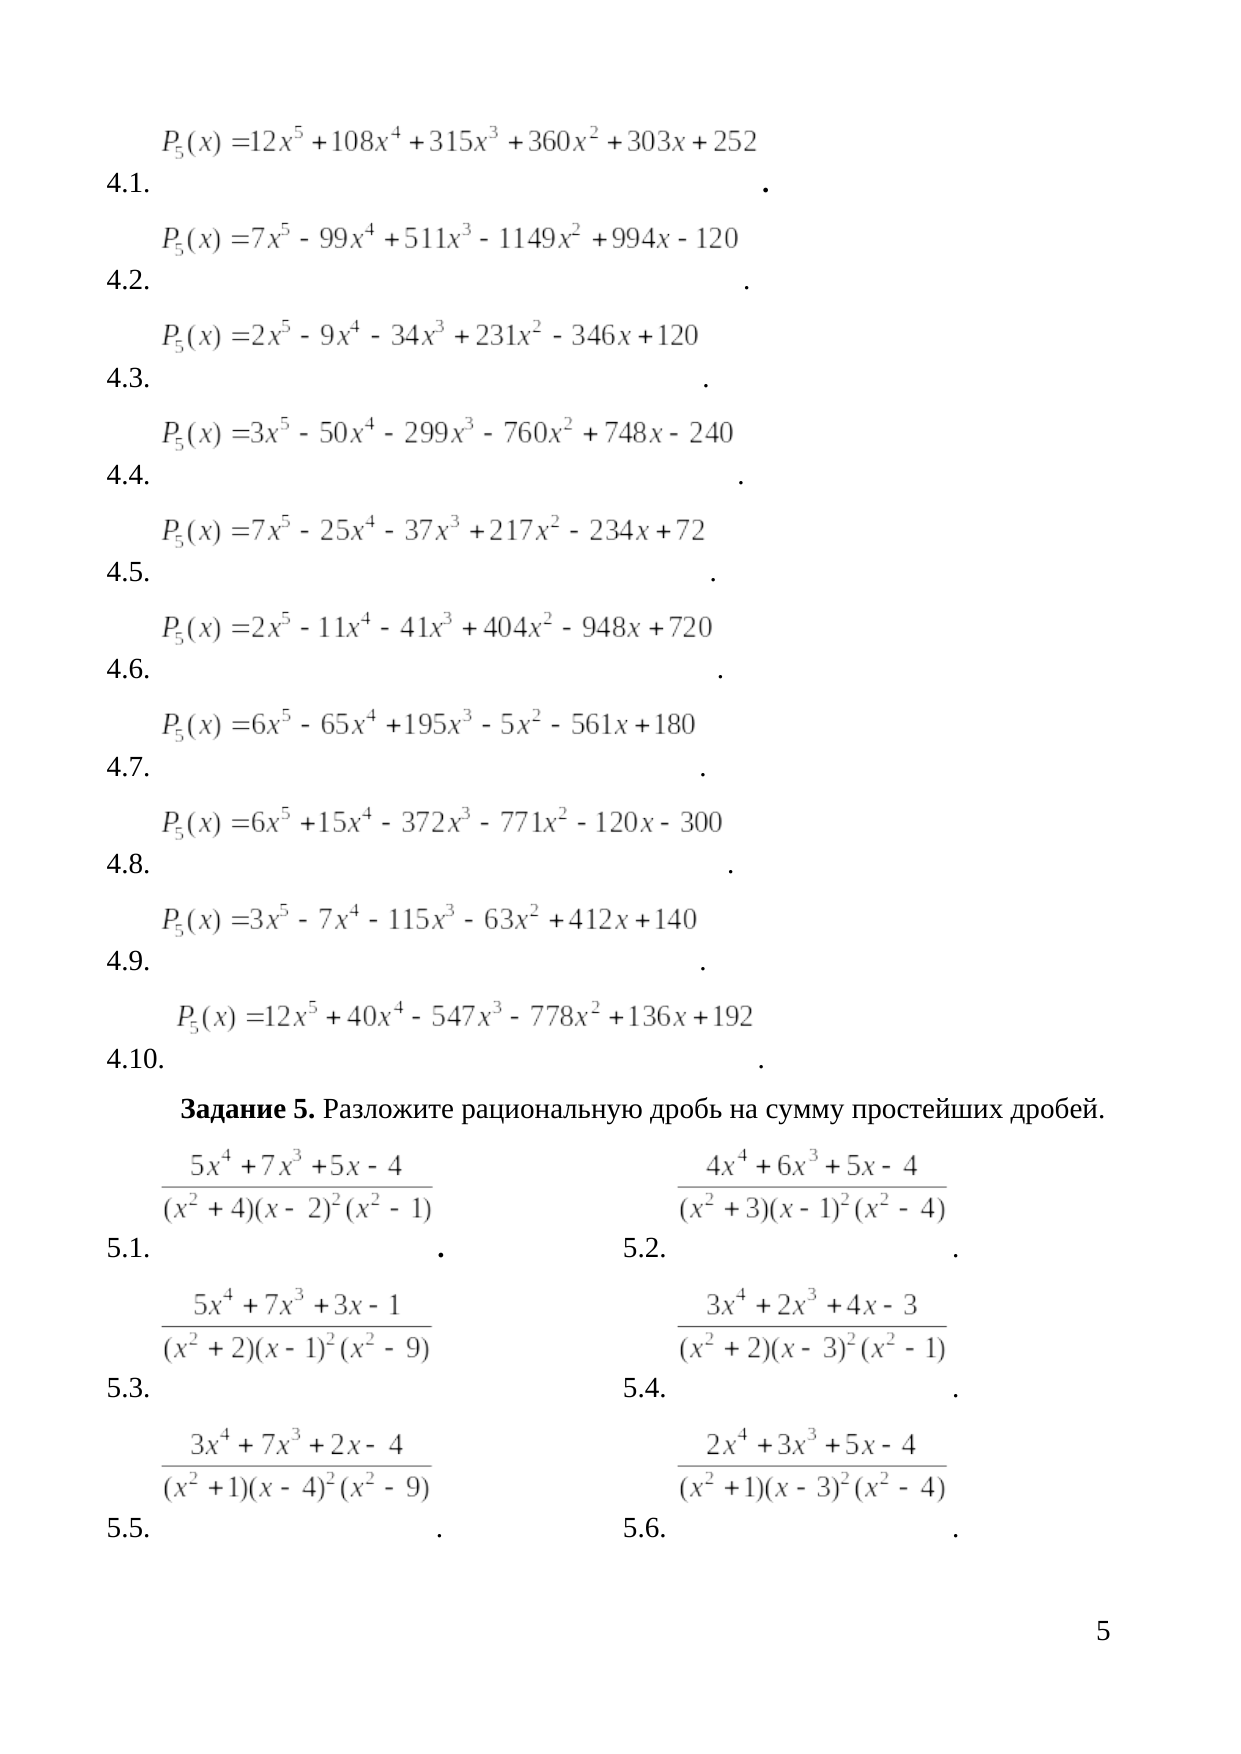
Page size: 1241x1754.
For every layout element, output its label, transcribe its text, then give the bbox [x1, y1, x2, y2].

text 4.5. . [106, 507, 1110, 588]
text 4.1. . [106, 118, 1110, 199]
text 4.6. . [106, 604, 1110, 685]
text 4.9. . [106, 896, 1110, 977]
text 4.3. . [106, 313, 1110, 393]
text 5.1. . 5.2. . [106, 1141, 1110, 1264]
text Задание 5. Разложите рациональную дробь на сумму простейших дробей. [106, 1091, 1110, 1124]
text 4.7. . [106, 702, 1110, 782]
text 4.8. . [106, 799, 1110, 880]
text 5.3. 5.4. . [106, 1281, 1110, 1404]
text 4.2. . [106, 215, 1110, 296]
text 4.10. . [106, 994, 1110, 1074]
text 5.5. . 5.6. . [106, 1421, 1110, 1543]
text 4.4. . [106, 410, 1110, 491]
